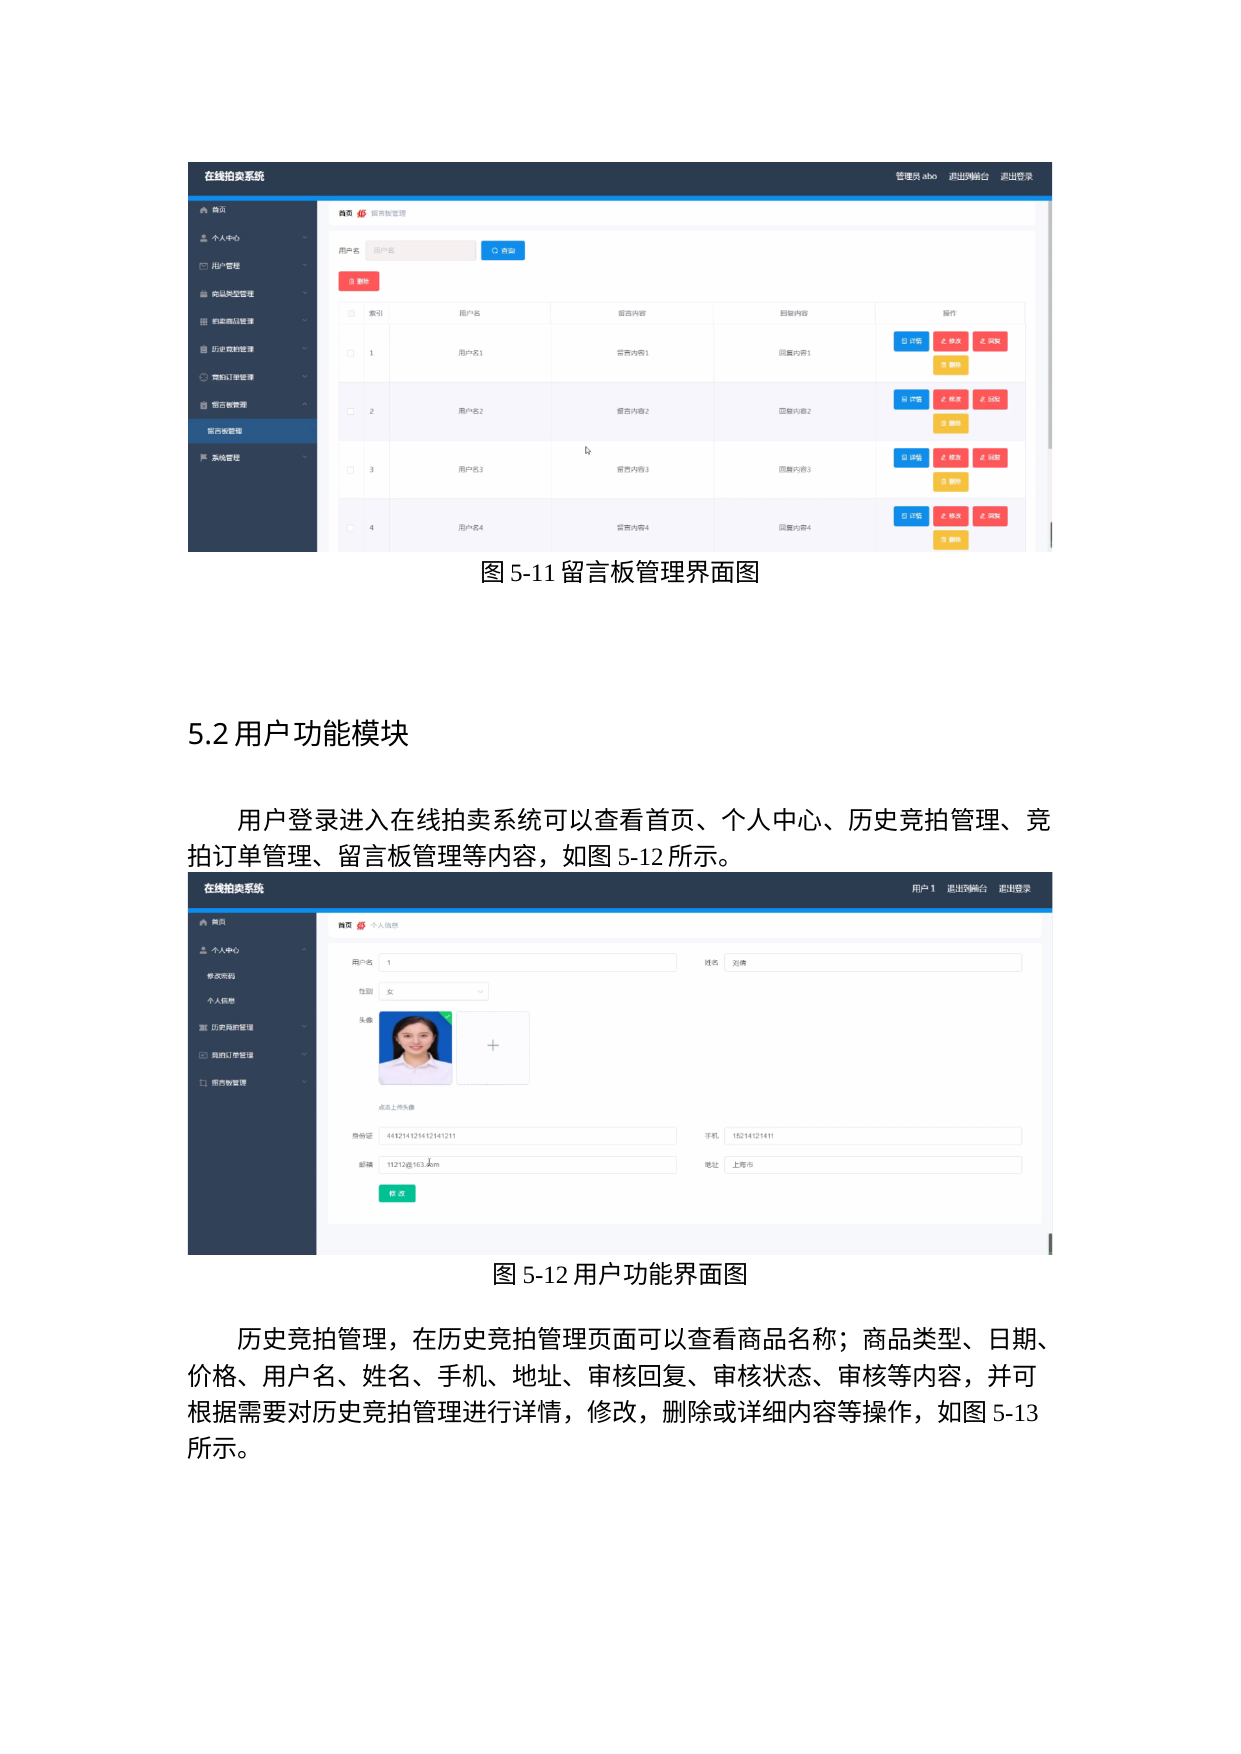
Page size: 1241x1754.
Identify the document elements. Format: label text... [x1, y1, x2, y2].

picture [188, 162, 1053, 552]
text 图5-12用户功能界面图 [187, 1255, 1053, 1291]
subtitle 5.2用户功能模块 [187, 699, 1053, 764]
picture [187, 872, 1053, 1255]
text 用户登录进入在线拍卖系统可以查看首页、个人中心、历史竞拍管理、竞拍订单管理、留言板管理等内容，如图5-12所示。 [187, 800, 1053, 872]
text 历史竞拍管理，在历史竞拍管理页面可以查看商品名称；商品类型、日期、价格、用户名、姓名、手机、地址、审核回复、审核状态、审核等内容，并可根据需要对历史竞拍管理进行详情，修改，删除或详细内容等操作，如图5-13所示。 [187, 1320, 1053, 1465]
text 图5-11留言板管理界面图 [187, 552, 1053, 588]
